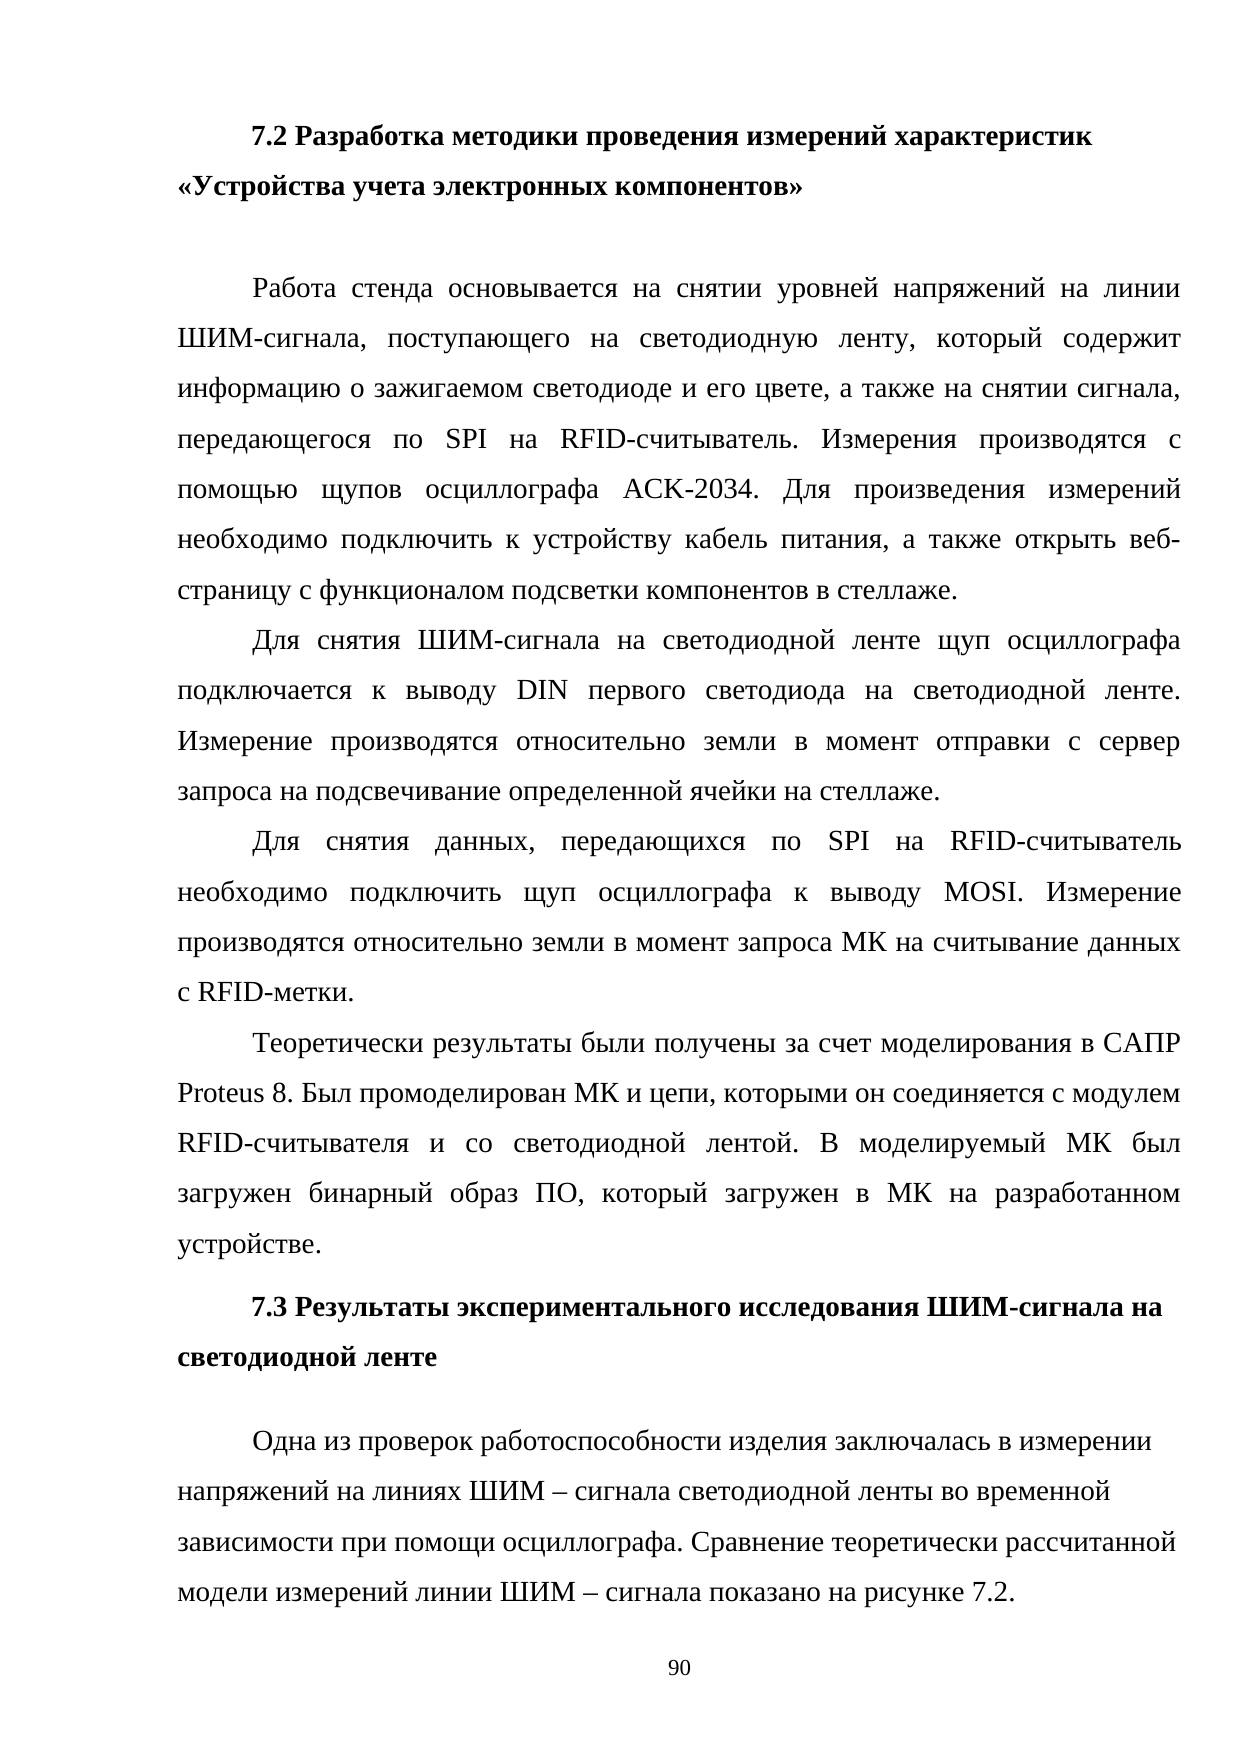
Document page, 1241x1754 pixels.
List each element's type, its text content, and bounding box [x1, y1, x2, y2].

text Теоретически результаты были получены за счет моделирования в САПР Proteus 8. Был промоделирован МК и цепи, которыми он соединяется с модулем RFID-считывателя и со светодиодной лентой. В моделируемый МК был загружен бинарный образ ПО, который загружен в МК на разработанном устройстве. [177, 1025, 1182, 1259]
subtitle 7.2 Разработка методики проведения измерений характеристик «Устройства учета электронных компонентов» [177, 118, 1182, 202]
text Одна из проверок работоспособности изделия заключалась в измерении напряжений на линиях ШИМ – сигнала светодиодной ленты во временной зависимости при помощи осциллографа. Сравнение теоретически рассчитанной модели измерений линии ШИМ – сигнала показано на рисунке 7.2. [177, 1423, 1182, 1607]
text Для снятия ШИМ-сигнала на светодиодной ленте щуп осциллографа подключается к выводу DIN первого светодиода на светодиодной ленте. Измерение производятся относительно земли в момент отправки с сервер запроса на подсвечивание определенной ячейки на стеллаже. [177, 622, 1182, 807]
text Работа стенда основывается на снятии уровней напряжений на линии ШИМ-сигнала, поступающего на светодиодную ленту, который содержит информацию о зажигаемом светодиоде и его цвете, а также на снятии сигнала, передающегося по SPI на RFID-считыватель. Измерения производятся с помощью щупов осциллографа ACK-2034. Для произведения измерений необходимо подключить к устройству кабель питания, а также открыть веб-страницу с функционалом подсветки компонентов в стеллаже. [177, 270, 1182, 605]
subtitle 7.3 Результаты экспериментального исследования ШИМ-сигнала на светодиодной ленте [177, 1289, 1182, 1373]
text Для снятия данных, передающихся по SPI на RFID-считыватель необходимо подключить щуп осциллографа к выводу MOSI. Измерение производятся относительно земли в момент запроса МК на считывание данных с RFID-метки. [177, 823, 1182, 1008]
